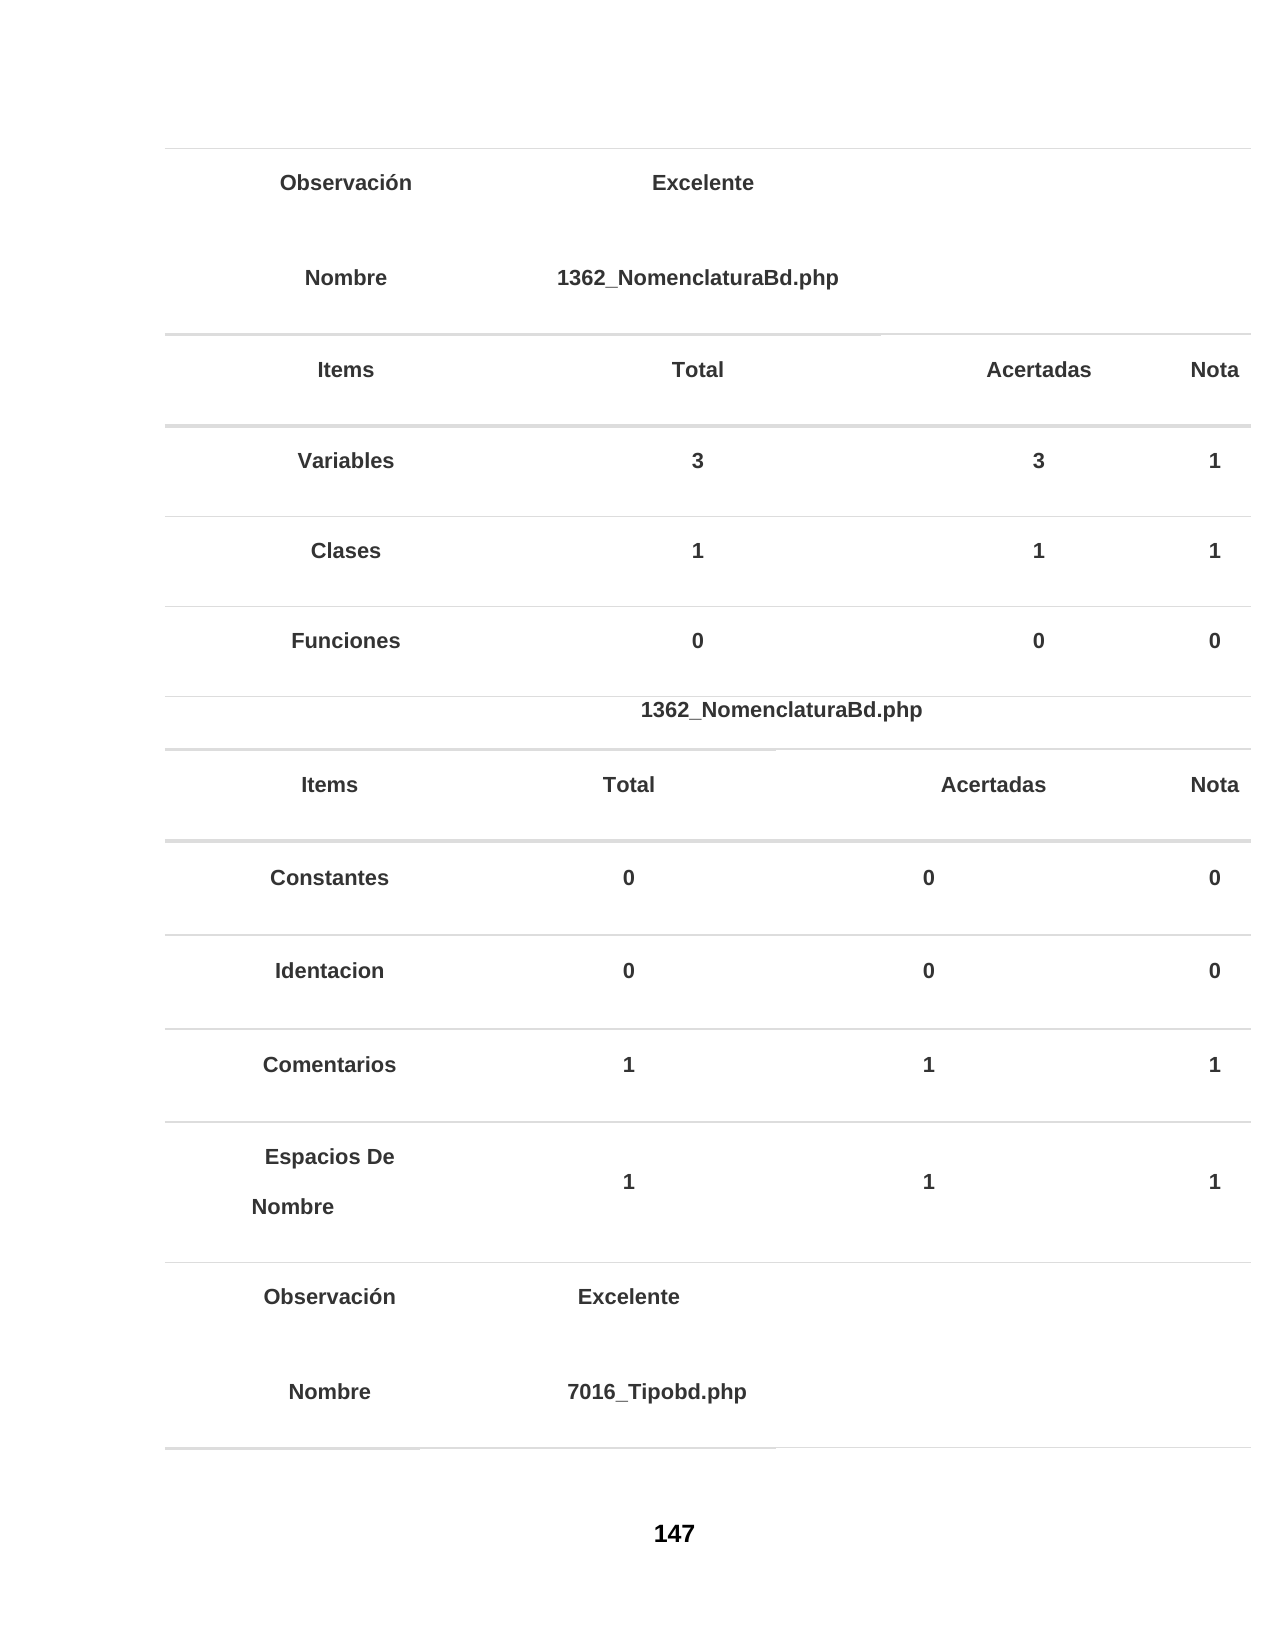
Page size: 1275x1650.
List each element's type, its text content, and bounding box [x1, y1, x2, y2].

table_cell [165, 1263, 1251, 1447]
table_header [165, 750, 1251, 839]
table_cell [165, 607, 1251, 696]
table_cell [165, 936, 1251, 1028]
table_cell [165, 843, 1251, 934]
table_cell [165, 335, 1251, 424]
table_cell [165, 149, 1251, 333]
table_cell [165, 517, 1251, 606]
text 1362_NomenclaturaBd.php [465, 697, 1098, 722]
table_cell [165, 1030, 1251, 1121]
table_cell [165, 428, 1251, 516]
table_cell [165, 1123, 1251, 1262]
